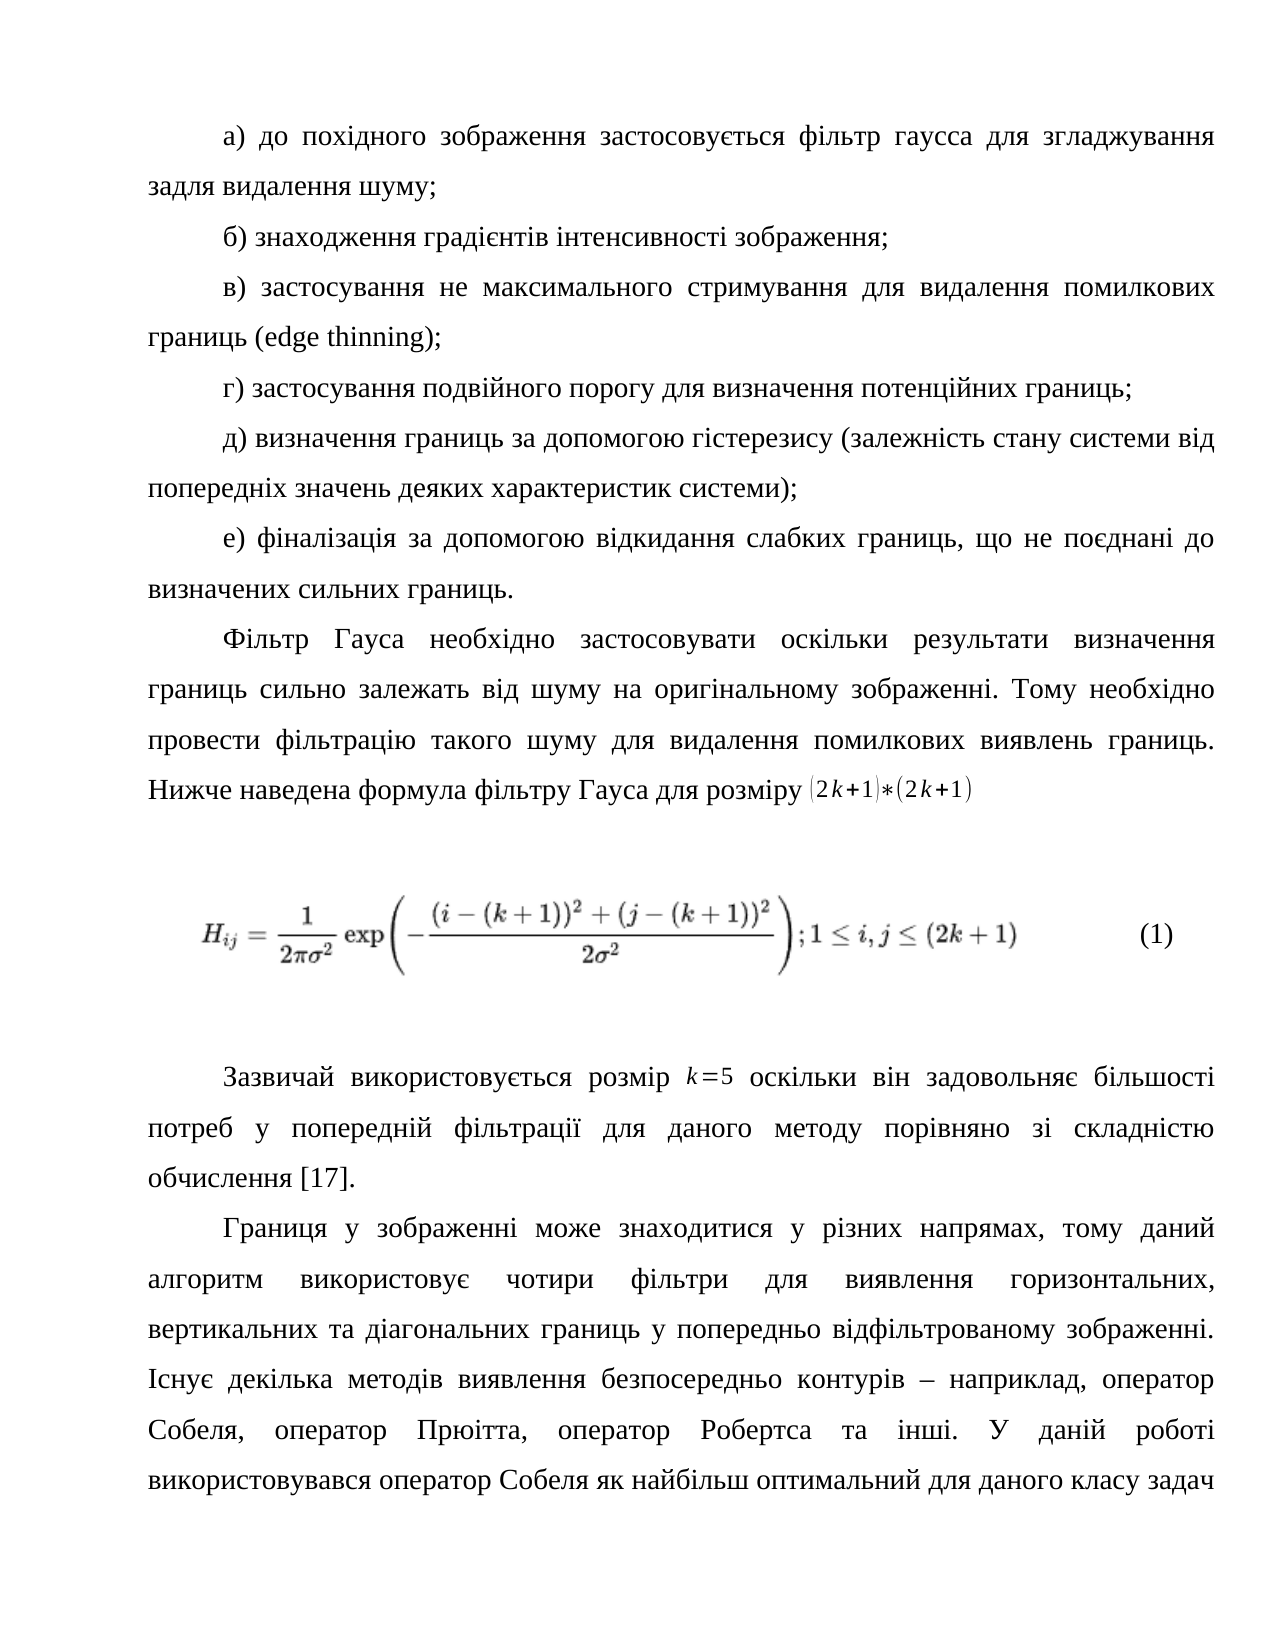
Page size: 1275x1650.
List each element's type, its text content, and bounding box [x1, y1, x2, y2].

text в) застосування не максимального стримування для видалення помилкових границь (edge thinning); [148, 269, 1216, 353]
table_header [148, 873, 1078, 1009]
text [148, 1211, 1216, 1496]
text а) до похідного зображення застосовується фільтр гаусса для згладжування задля видалення шуму; [148, 118, 1216, 202]
text Фільтр Гауса необхідно застосовувати оскільки результати визначення границь сильно залежать від шуму на оригінальному зображенні. Тому необхідно провести фільтрацію такого шуму для видалення помилкових виявлень границь. Нижче наведена формула фільтру Гауса для розміру [148, 621, 1216, 806]
picture [195, 883, 1030, 982]
text Зазвичай використовується розмір оскільки він задовольняє більшості потреб у попередній фільтрації для даного методу порівняно зі складністю обчислення [17]. [148, 1059, 1216, 1194]
text е) фіналізація за допомогою відкидання слабких границь, що не поєднані до визначених сильних границь. [148, 521, 1216, 604]
text б) знаходження градієнтів інтенсивності зображення; [148, 219, 1216, 252]
table_header (1) [1078, 873, 1235, 1009]
text г) застосування подвійного порогу для визначення потенційних границь; [148, 370, 1216, 403]
text д) визначення границь за допомогою гістерезису (залежність стану системи від попередніх значень деяких характеристик системи); [148, 420, 1216, 504]
